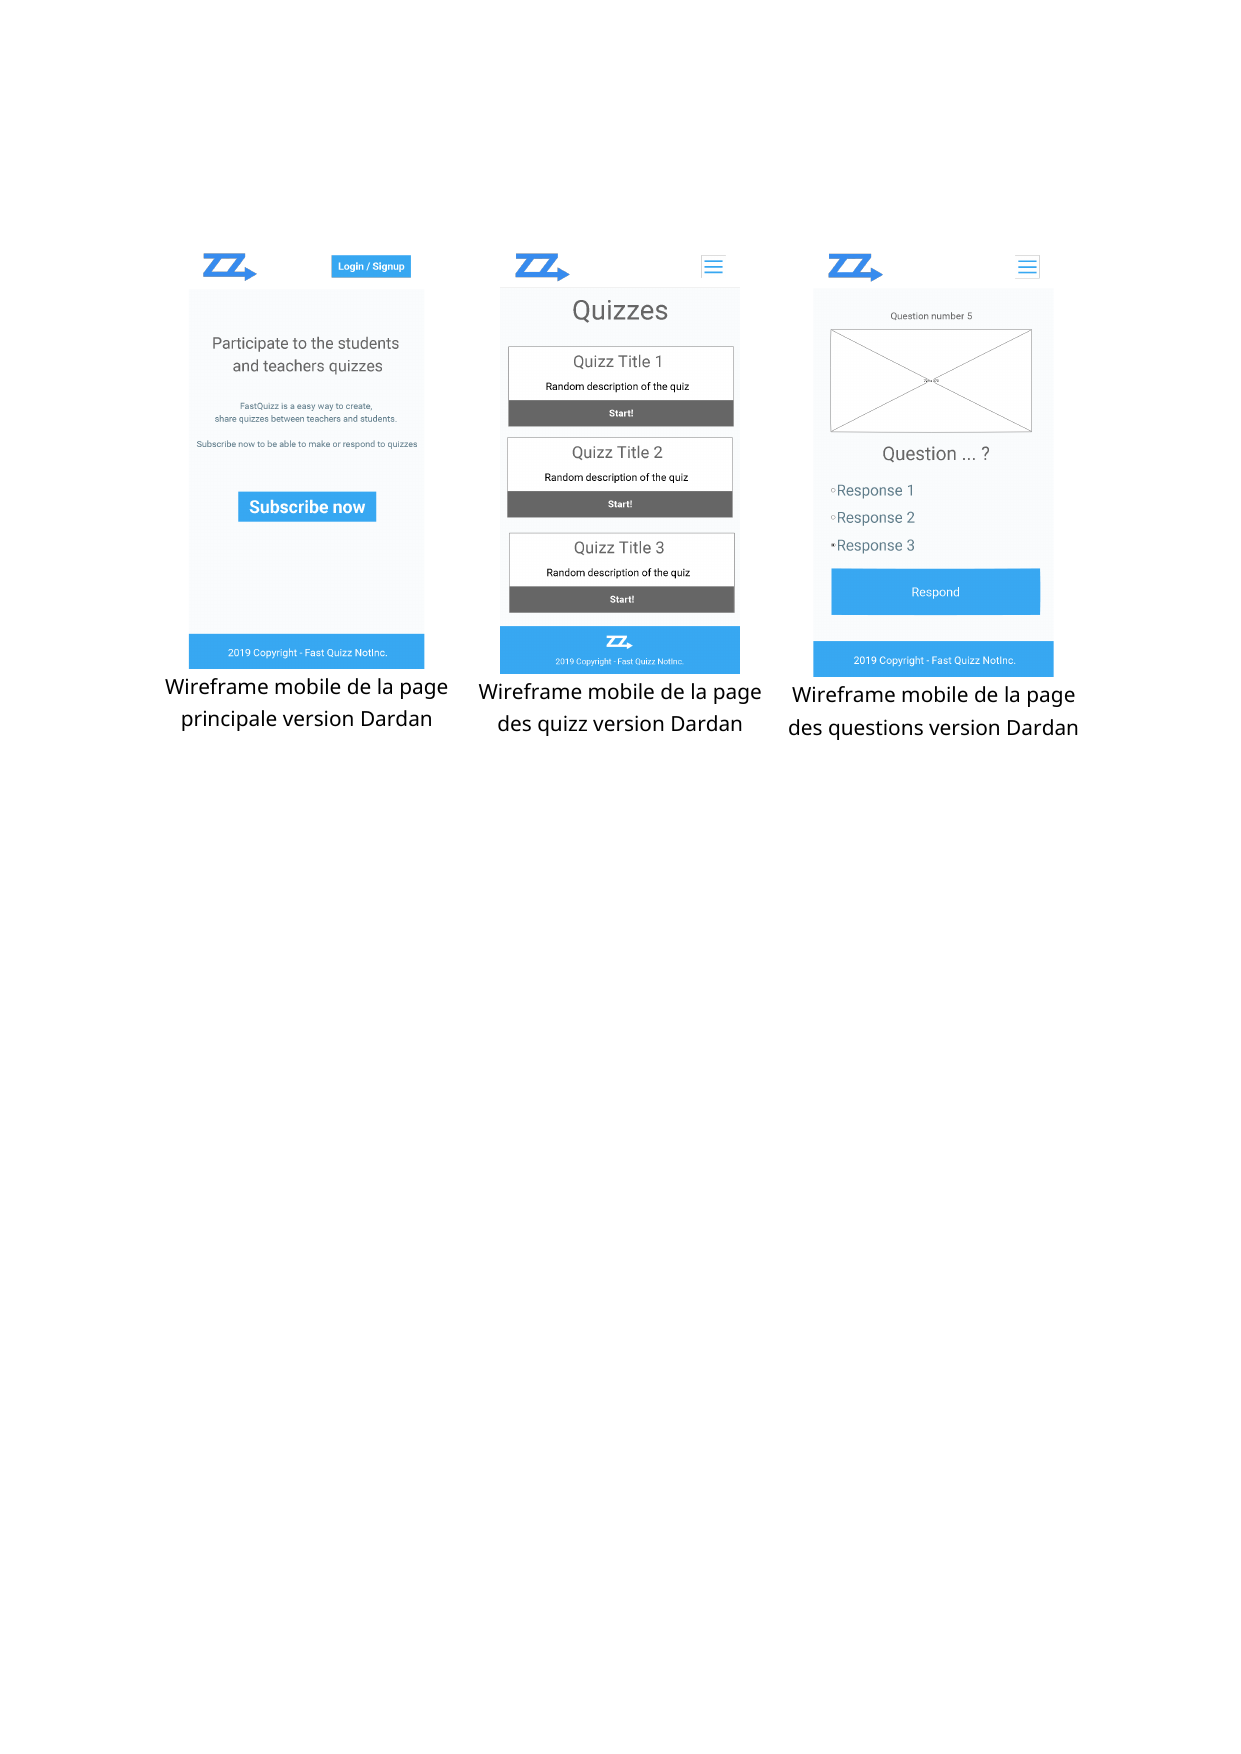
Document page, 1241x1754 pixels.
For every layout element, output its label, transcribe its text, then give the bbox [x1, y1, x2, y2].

picture [813, 240, 1054, 677]
picture [188, 240, 425, 669]
table_header Wireframe mobile de la page principale version Dardan [151, 230, 462, 832]
picture [500, 240, 740, 674]
table_header Wireframe mobile de la page des quizz version Dardan [464, 230, 776, 832]
table_header Wireframe mobile de la page des questions version Dardan [778, 230, 1089, 832]
